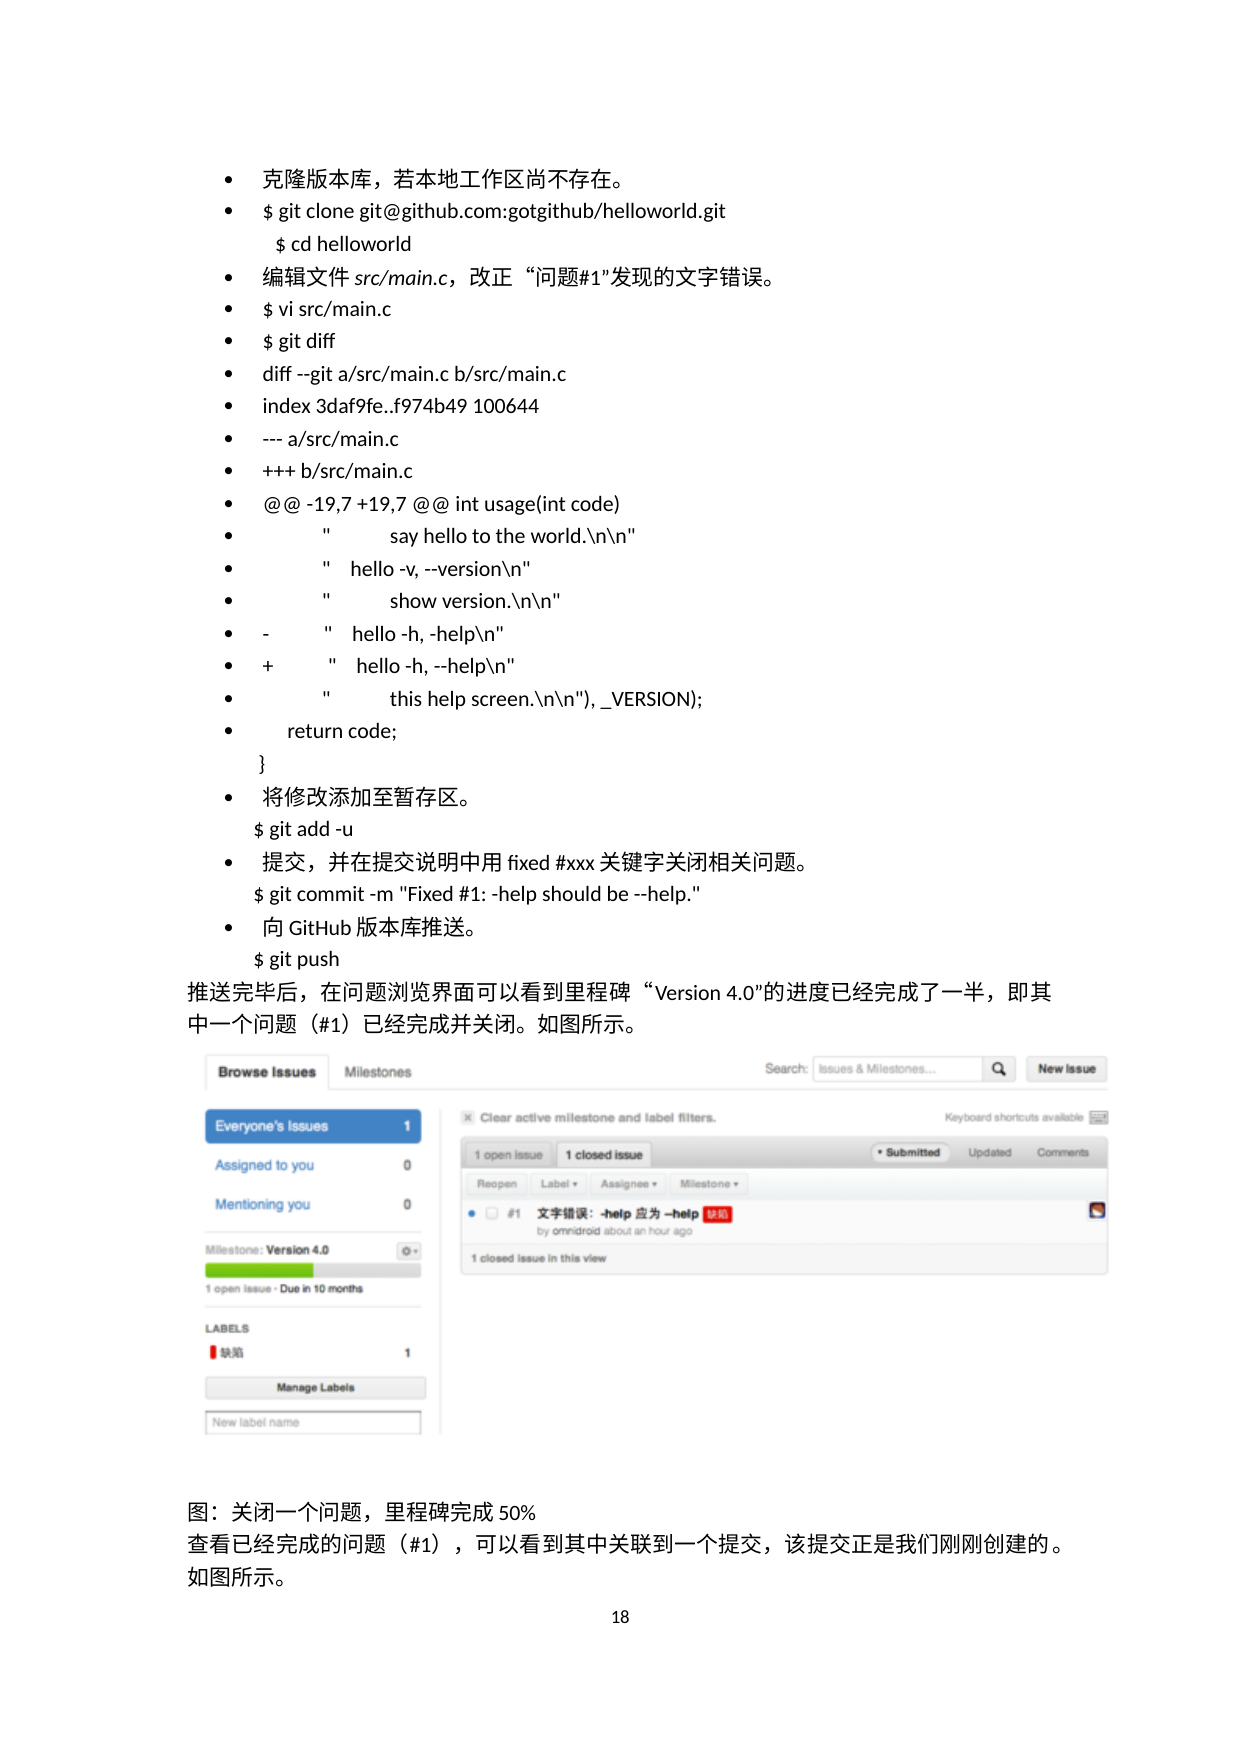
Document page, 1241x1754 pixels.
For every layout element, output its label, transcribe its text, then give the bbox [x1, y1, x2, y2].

list --- a/src/main.c [225, 422, 1053, 454]
list diff --git a/src/main.c b/src/main.c [225, 357, 1053, 389]
list $ git clone git@github.com:gotgithub/helloworld.git [225, 194, 1053, 227]
list 将修改添加至暂存区。 [225, 779, 1053, 812]
list - " hello -h, -help\n" [225, 617, 1053, 649]
picture [187, 1039, 1125, 1466]
text } [187, 747, 1053, 779]
text 查看已经完成的问题（#1），可以看到其中关联到一个提交，该提交正是我们刚刚创建的。如图所示。 [187, 1527, 1053, 1592]
text 推送完毕后，在问题浏览界面可以看到里程碑“Version 4.0”的进度已经完成了一半，即其中一个问题（#1）已经完成并关闭。如图所示。 [187, 974, 1053, 1039]
list return code; [225, 714, 1053, 747]
text $ git commit -m "Fixed #1: -help should be --help." [187, 877, 1053, 909]
list +++ b/src/main.c [225, 454, 1053, 487]
list " hello -v, --version\n" [225, 552, 1053, 584]
list $ git diff [225, 324, 1053, 357]
text 图：关闭一个问题，里程碑完成50% [187, 1494, 1053, 1527]
list 编辑文件src/main.c，改正“问题#1”发现的文字错误。 [225, 259, 1053, 292]
list @@ -19,7 +19,7 @@ int usage(int code) [225, 487, 1053, 519]
list $ vi src/main.c [225, 292, 1053, 324]
list index 3daf9fe..f974b49 100644 [225, 389, 1053, 422]
list 提交，并在提交说明中用fixed #xxx关键字关闭相关问题。 [225, 844, 1053, 877]
text $ git add -u [187, 812, 1053, 844]
list " say hello to the world.\n\n" [225, 519, 1053, 552]
list + " hello -h, --help\n" [225, 649, 1053, 682]
list " show version.\n\n" [225, 584, 1053, 617]
list 克隆版本库，若本地工作区尚不存在。 [225, 162, 1053, 194]
list " this help screen.\n\n"), _VERSION); [225, 682, 1053, 714]
text $ git push [187, 942, 1053, 974]
list 向GitHub版本库推送。 [225, 909, 1053, 942]
text $ cd helloworld [187, 227, 1053, 259]
